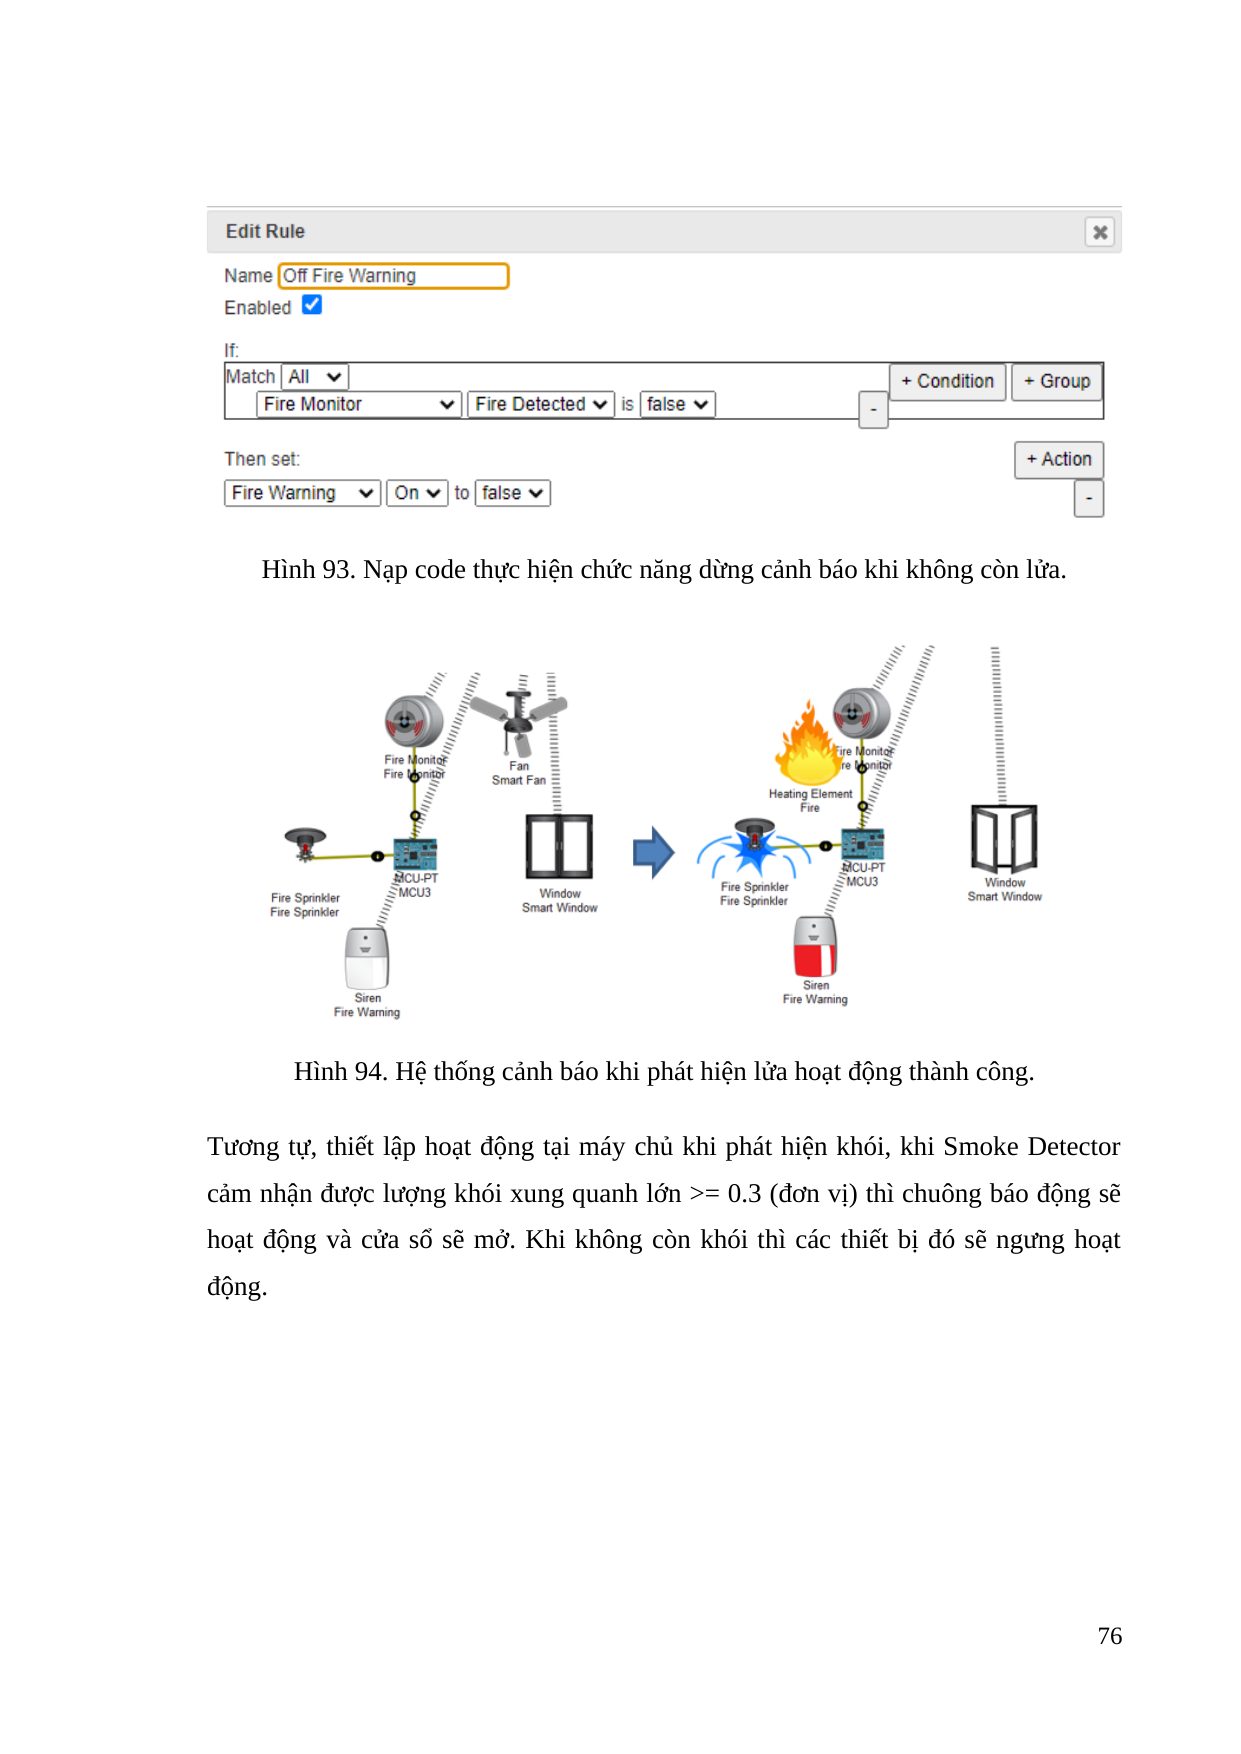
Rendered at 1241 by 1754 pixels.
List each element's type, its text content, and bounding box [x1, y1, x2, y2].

picture [206, 628, 1123, 1055]
text Tương tự, thiết lập hoạt động tại máy chủ khi phát hiện khói, khi Smoke Detector cảm nhận được lượng khói xung quanh lớn >= 0.3 (đơn vị) thì chuông báo động sẽ hoạt động và cửa sổ sẽ mở. Khi không còn khói thì các thiết bị đó sẽ ngưng hoạt động. [207, 1130, 1122, 1301]
picture [206, 206, 1123, 553]
text Hình 93. Nạp code thực hiện chức năng dừng cảnh báo khi không còn lửa. [207, 553, 1122, 584]
